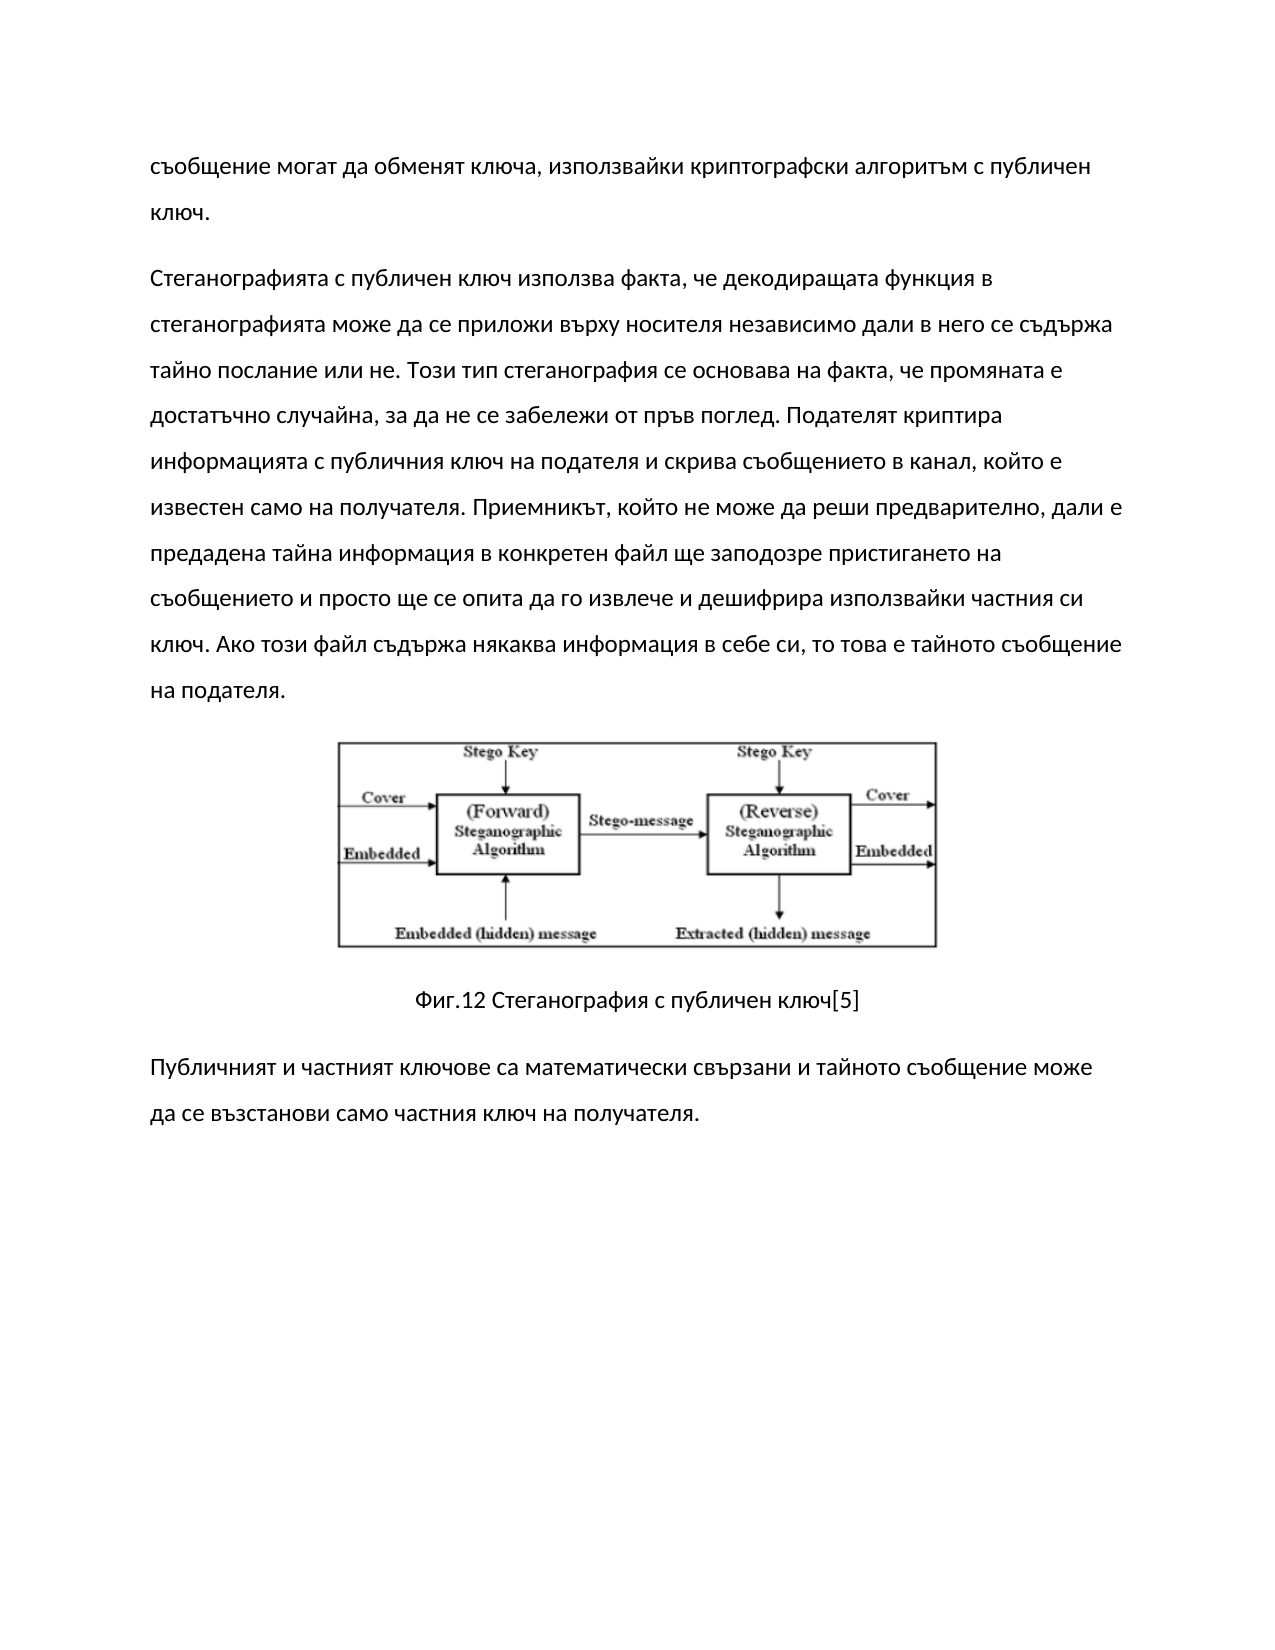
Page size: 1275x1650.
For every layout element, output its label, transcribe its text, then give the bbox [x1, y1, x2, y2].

text Публичният и частният ключове са математически свързани и тайното съобщение може да се възстанови само частния ключ на получателя. [150, 1051, 1125, 1127]
picture [336, 740, 939, 950]
text Стеганографията с публичен ключ използва факта, че декодиращата функция в стеганографията може да се приложи върху носителя независимо дали в него се съдържа тайно послание или не. Този тип стеганография се основава на факта, че промяната е достатъчно случайна, за да не се забележи от пръв поглед. Подателят криптира информацията с публичния ключ на подателя и скрива съобщението в канал, който е известен само на получателя. Приемникът, който не може да реши предварително, дали е предадена тайна информация в конкретен файл ще заподозре пристигането на съобщението и просто ще се опита да го извлече и дешифрира използвайки частния си ключ. Ако този файл съдържа някаква информация в себе си, то това е тайното съобщение на подателя. [150, 262, 1125, 704]
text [150, 150, 1125, 226]
text Фиг.12 Стеганография с публичен ключ[5] [150, 984, 1125, 1015]
